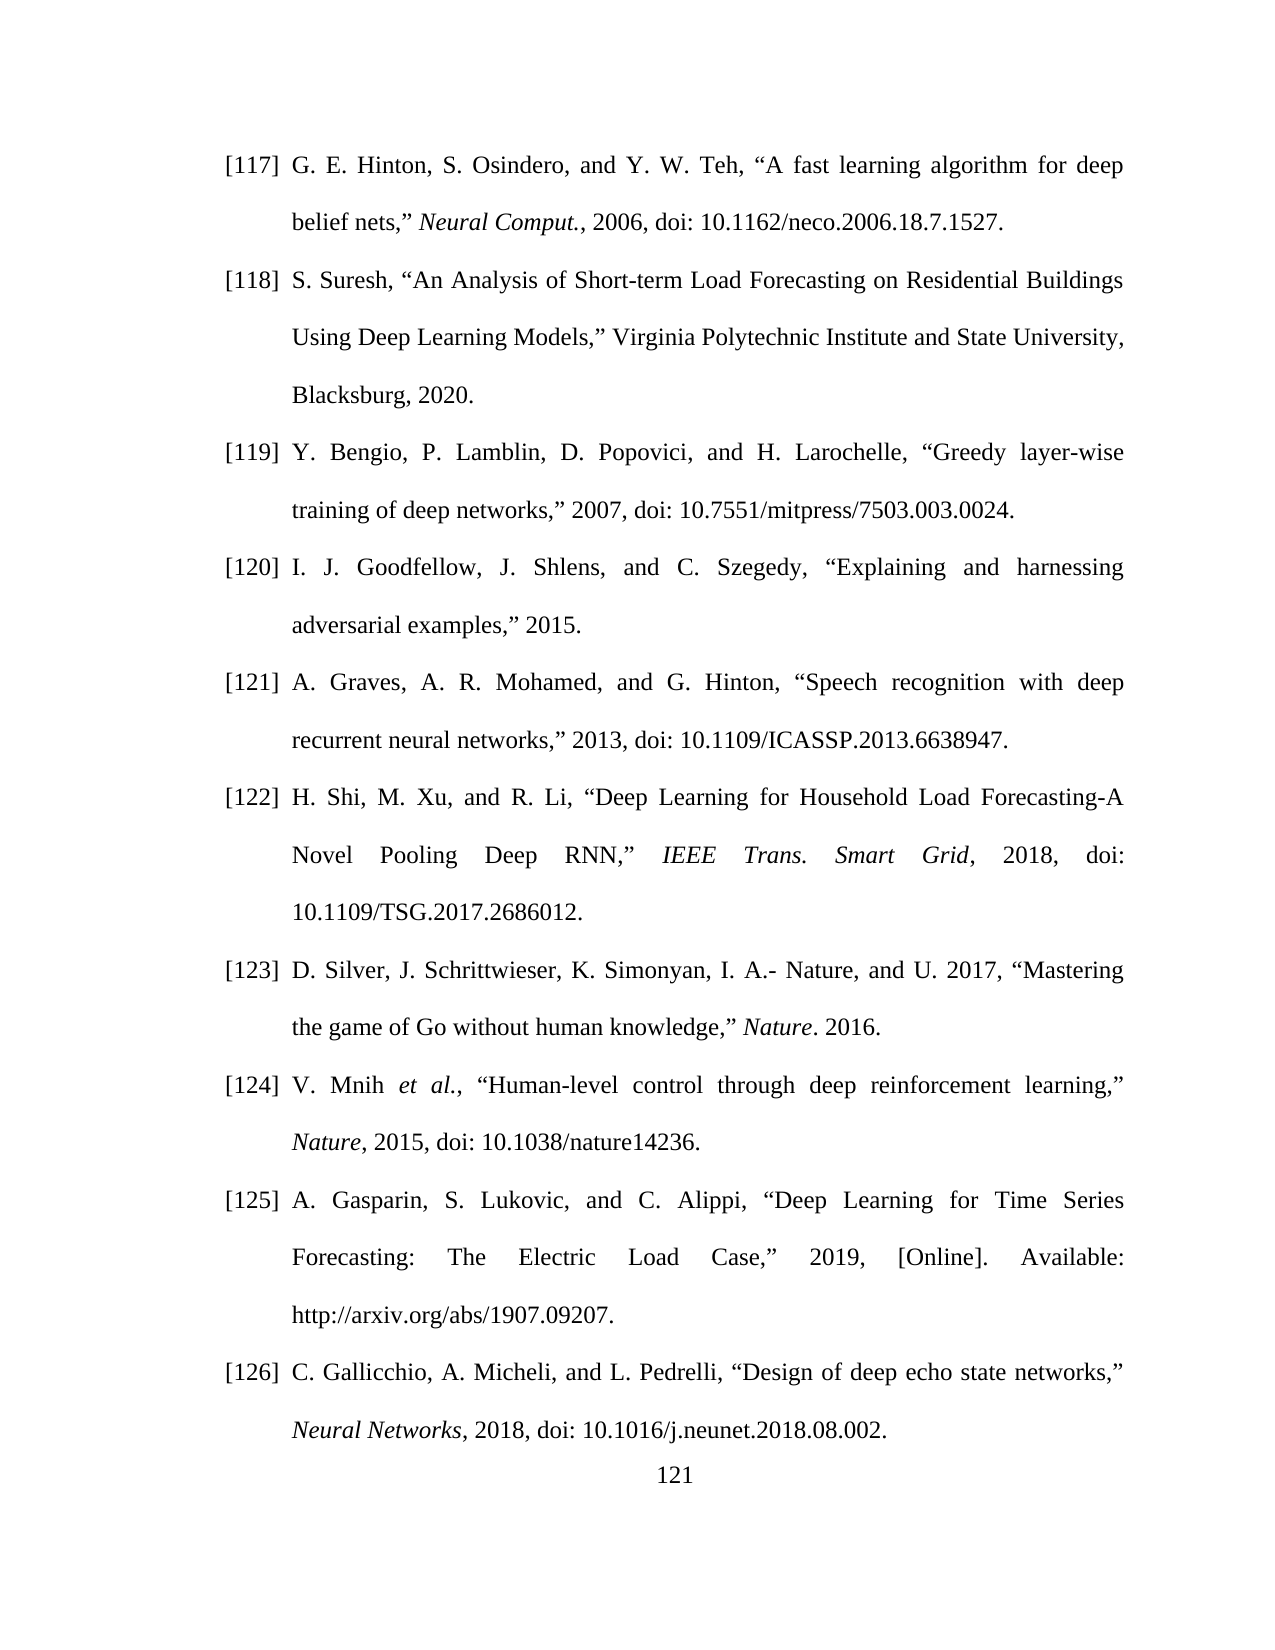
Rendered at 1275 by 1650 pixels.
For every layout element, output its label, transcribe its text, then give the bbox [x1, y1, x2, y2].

text [119] Y. Bengio, P. Lamblin, D. Popovici, and H. Larochelle, “Greedy layer-wise training of deep networks,” 2007, doi: 10.7551/mitpress/7503.003.0024. [225, 437, 1125, 524]
text [124] V. Mnih et al., “Human-level control through deep reinforcement learning,” Nature, 2015, doi: 10.1038/nature14236. [225, 1070, 1125, 1156]
text [125] A. Gasparin, S. Lukovic, and C. Alippi, “Deep Learning for Time Series Forecasting: The Electric Load Case,” 2019, [Online]. Available: http://arxiv.org/abs/1907.09207. [225, 1185, 1125, 1329]
text [126] C. Gallicchio, A. Micheli, and L. Pedrelli, “Design of deep echo state networks,” Neural Networks, 2018, doi: 10.1016/j.neunet.2018.08.002. [225, 1357, 1125, 1444]
text [122] H. Shi, M. Xu, and R. Li, “Deep Learning for Household Load Forecasting-A Novel Pooling Deep RNN,” IEEE Trans. Smart Grid, 2018, doi: 10.1109/TSG.2017.2686012. [225, 782, 1125, 926]
text [117] G. E. Hinton, S. Osindero, and Y. W. Teh, “A fast learning algorithm for deep belief nets,” Neural Comput., 2006, doi: 10.1162/neco.2006.18.7.1527. [225, 150, 1125, 236]
text [121] A. Graves, A. R. Mohamed, and G. Hinton, “Speech recognition with deep recurrent neural networks,” 2013, doi: 10.1109/ICASSP.2013.6638947. [225, 667, 1125, 754]
text [118] S. Suresh, “An Analysis of Short-term Load Forecasting on Residential Buildings Using Deep Learning Models,” Virginia Polytechnic Institute and State University, Blacksburg, 2020. [225, 265, 1125, 409]
text [120] I. J. Goodfellow, J. Shlens, and C. Szegedy, “Explaining and harnessing adversarial examples,” 2015. [225, 552, 1125, 639]
text [123] D. Silver, J. Schrittwieser, K. Simonyan, I. A.- Nature, and U. 2017, “Mastering the game of Go without human knowledge,” Nature. 2016. [225, 955, 1125, 1041]
